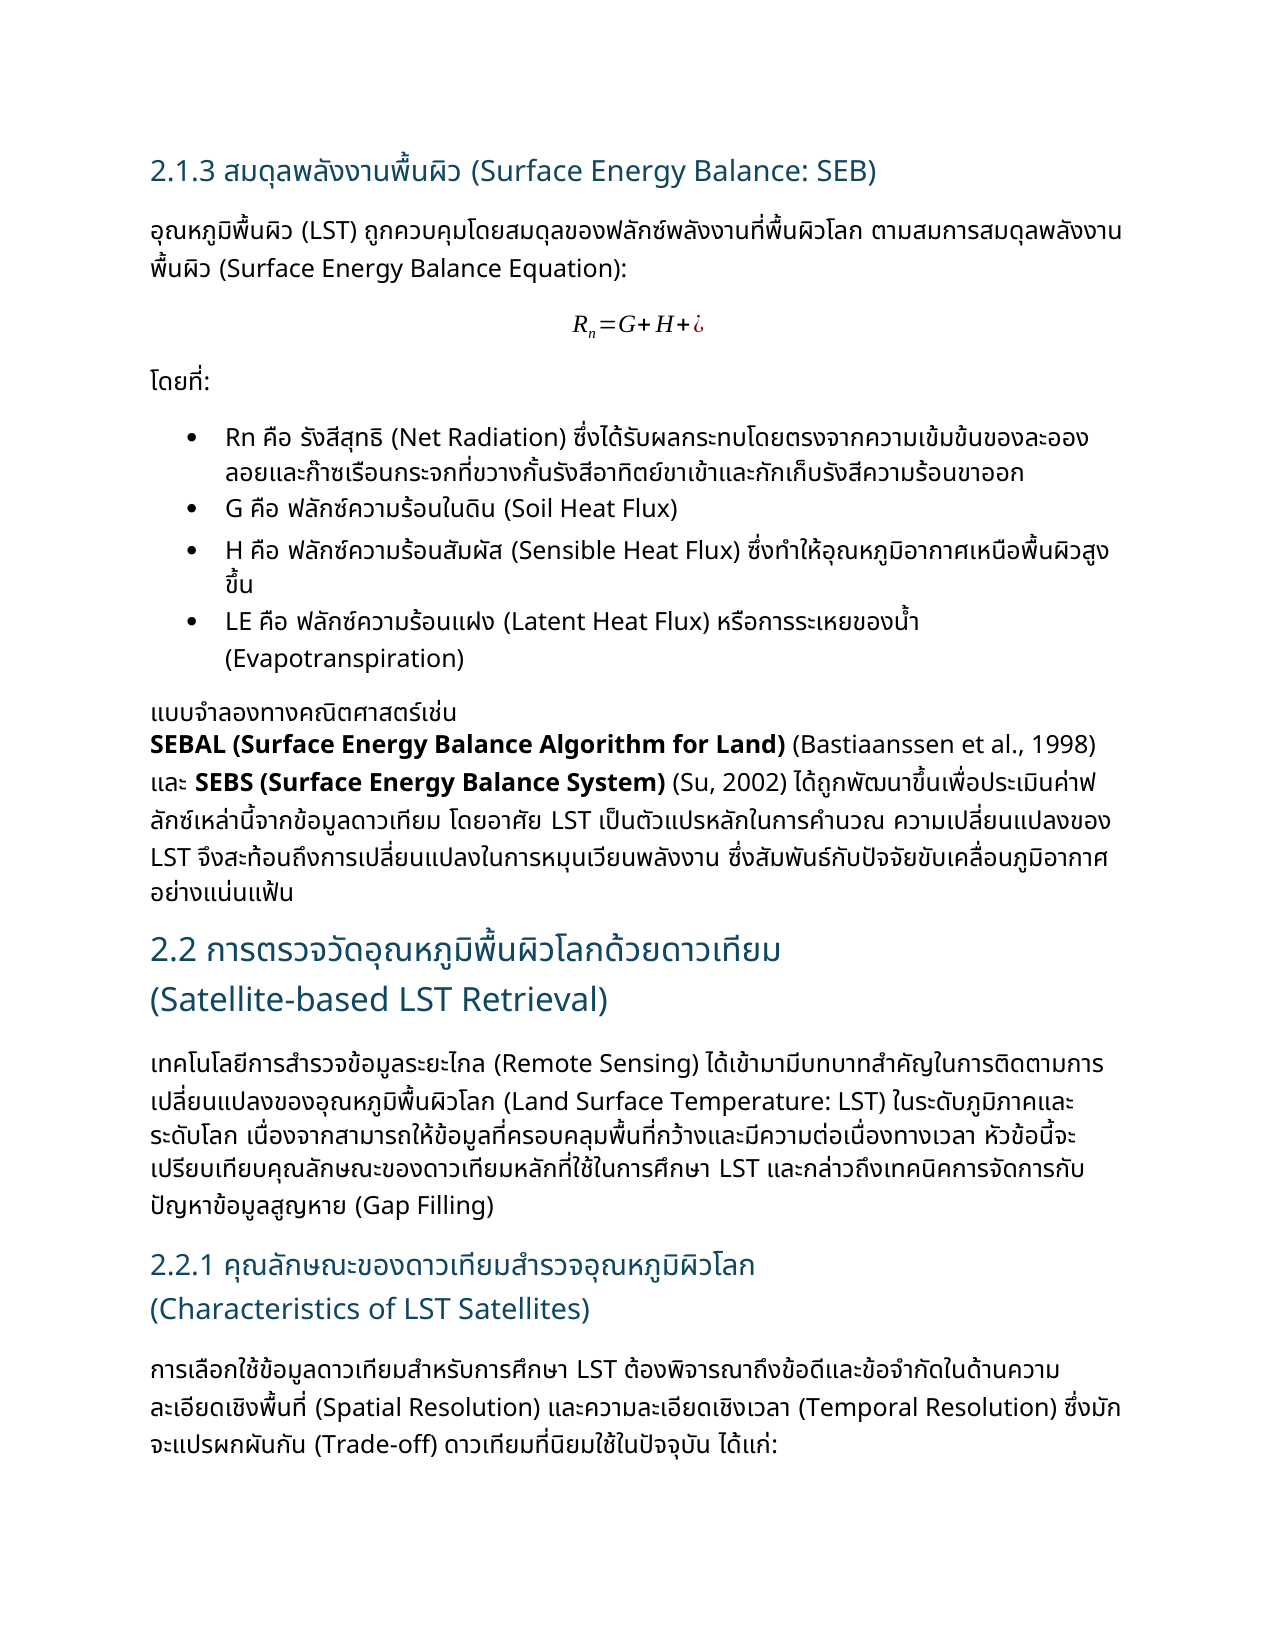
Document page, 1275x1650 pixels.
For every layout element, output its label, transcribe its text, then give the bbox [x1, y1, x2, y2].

text อุณหภูมิพื้นผิว (LST) ถูกควบคุมโดยสมดุลของฟลักซ์พลังงานที่พื้นผิวโลก ตามสมการสมดุลพลังงานพื้นผิว (Surface Energy Balance Equation): [150, 213, 1125, 288]
subtitle 2.2 การตรวจวัดอุณหภูมิพื้นผิวโลกด้วยดาวเทียม (Satellite-based LST Retrieval) [150, 926, 1125, 1027]
text โดยที่: [150, 364, 1125, 402]
list G คือ ฟลักซ์ความร้อนในดิน (Soil Heat Flux) [187, 491, 1125, 529]
text เทคโนโลยีการสำรวจข้อมูลระยะไกล (Remote Sensing) ได้เข้ามามีบทบาทสำคัญในการติดตามการเปลี่ยนแปลงของอุณหภูมิพื้นผิวโลก (Land Surface Temperature: LST) ในระดับภูมิภาคและระดับโลก เนื่องจากสามารถให้ข้อมูลที่ครอบคลุมพื้นที่กว้างและมีความต่อเนื่องทางเวลา หัวข้อนี้จะเปรียบเทียบคุณลักษณะของดาวเทียมหลักที่ใช้ในการศึกษา LST และกล่าวถึงเทคนิคการจัดการกับปัญหาข้อมูลสูญหาย (Gap Filling) [150, 1046, 1125, 1226]
list H คือ ฟลักซ์ความร้อนสัมผัส (Sensible Heat Flux) ซึ่งทำให้อุณหภูมิอากาศเหนือพื้นผิวสูงขึ้น [187, 533, 1125, 599]
text แบบจำลองทางคณิตศาสตร์เช่น SEBAL (Surface Energy Balance Algorithm for Land) (Bastiaanssen et al., 1998) และ SEBS (Surface Energy Balance System) (Su, 2002) ได้ถูกพัฒนาขึ้นเพื่อประเมินค่าฟลักซ์เหล่านี้จากข้อมูลดาวเทียม โดยอาศัย LST เป็นตัวแปรหลักในการคำนวณ ความเปลี่ยนแปลงของ LST จึงสะท้อนถึงการเปลี่ยนแปลงในการหมุนเวียนพลังงาน ซึ่งสัมพันธ์กับปัจจัยขับเคลื่อนภูมิอากาศอย่างแน่นแฟ้น [150, 698, 1125, 907]
subtitle 2.2.1 คุณลักษณะของดาวเทียมสำรวจอุณหภูมิผิวโลก (Characteristics of LST Satellites) [150, 1245, 1125, 1333]
text การเลือกใช้ข้อมูลดาวเทียมสำหรับการศึกษา LST ต้องพิจารณาถึงข้อดีและข้อจำกัดในด้านความละเอียดเชิงพื้นที่ (Spatial Resolution) และความละเอียดเชิงเวลา (Temporal Resolution) ซึ่งมักจะแปรผกผันกัน (Trade-off) ดาวเทียมที่นิยมใช้ในปัจจุบัน ได้แก่: [150, 1352, 1125, 1465]
list Rn คือ รังสีสุทธิ (Net Radiation) ซึ่งได้รับผลกระทบโดยตรงจากความเข้มข้นของละอองลอยและก๊าซเรือนกระจกที่ขวางกั้นรังสีอาทิตย์ขาเข้าและกักเก็บรังสีความร้อนขาออก [187, 420, 1125, 487]
subtitle 2.1.3 สมดุลพลังงานพื้นผิว (Surface Energy Balance: SEB) [150, 150, 1125, 194]
list LE คือ ฟลักซ์ความร้อนแฝง (Latent Heat Flux) หรือการระเหยของน้ำ (Evapotranspiration) [187, 603, 1125, 679]
